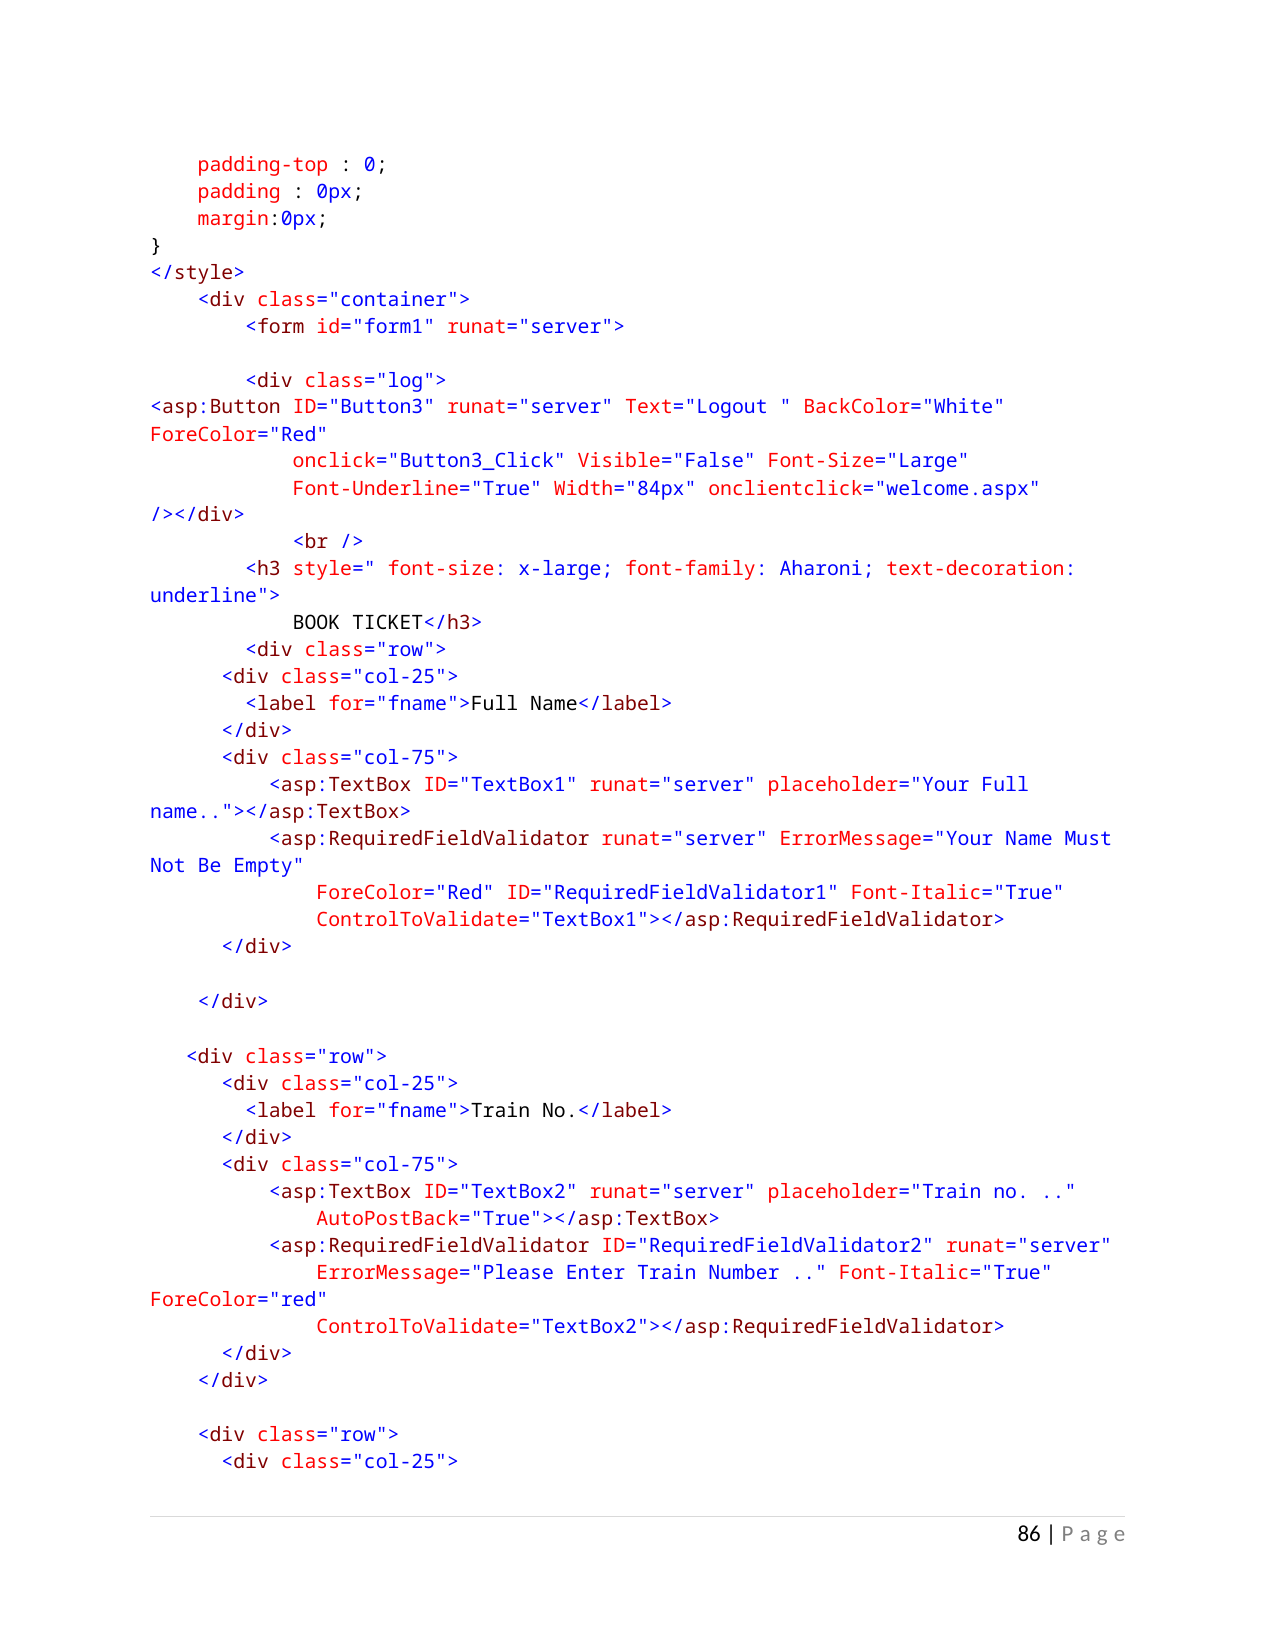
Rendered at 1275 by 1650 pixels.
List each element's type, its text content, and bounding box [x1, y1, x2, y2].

text </div> [150, 1339, 1125, 1366]
text <div class="row"> [150, 1042, 1125, 1069]
text <asp:Button ID="Button3" runat="server" Text="Logout " BackColor="White" ForeColor="Red" [150, 393, 1125, 447]
text </div> [150, 717, 1125, 743]
text <label for="fname">Full Name</label> [150, 689, 1125, 717]
text <div class="row"> [150, 1420, 1125, 1447]
text margin:0px; [150, 204, 1125, 231]
text ControlToValidate="TextBox2"></asp:RequiredFieldValidator> [150, 1312, 1125, 1339]
text </div> [150, 1123, 1125, 1150]
text <asp:RequiredFieldValidator runat="server" ErrorMessage="Your Name Must Not Be Empty" [150, 824, 1125, 878]
text <div class="row"> [150, 636, 1125, 663]
text <div class="col-25"> [150, 1447, 1125, 1474]
text <form id="form1" runat="server"> [150, 312, 1125, 339]
text <asp:RequiredFieldValidator ID="RequiredFieldValidator2" runat="server" [150, 1231, 1125, 1258]
text </style> [150, 258, 1125, 285]
text ForeColor="Red" ID="RequiredFieldValidator1" Font-Italic="True" [150, 878, 1125, 905]
text </div> [150, 987, 1125, 1014]
text <div class="container"> [150, 285, 1125, 312]
text padding-top : 0; [150, 150, 1125, 177]
text } [150, 231, 1125, 258]
text </div> [150, 1366, 1125, 1393]
text <asp:TextBox ID="TextBox1" runat="server" placeholder="Your Full name.."></asp:TextBox> [150, 771, 1125, 824]
text onclick="Button3_Click" Visible="False" Font-Size="Large" [150, 447, 1125, 474]
text BOOK TICKET</h3> [150, 609, 1125, 636]
text <div class="log"> [150, 366, 1125, 393]
text ControlToValidate="TextBox1"></asp:RequiredFieldValidator> [150, 905, 1125, 932]
text padding : 0px; [150, 177, 1125, 204]
text <div class="col-25"> [150, 1069, 1125, 1096]
text <div class="col-75"> [150, 1150, 1125, 1177]
text <div class="col-75"> [150, 743, 1125, 771]
text ErrorMessage="Please Enter Train Number .." Font-Italic="True" ForeColor="red" [150, 1258, 1125, 1312]
text <label for="fname">Train No.</label> [150, 1096, 1125, 1123]
text AutoPostBack="True"></asp:TextBox> [150, 1204, 1125, 1231]
text <asp:TextBox ID="TextBox2" runat="server" placeholder="Train no. .." [150, 1177, 1125, 1204]
text <div class="col-25"> [150, 663, 1125, 689]
text Font-Underline="True" Width="84px" onclientclick="welcome.aspx" /></div> [150, 474, 1125, 528]
text <br /> [150, 528, 1125, 555]
text </div> [150, 932, 1125, 959]
text <h3 style=" font-size: x-large; font-family: Aharoni; text-decoration: underline"> [150, 555, 1125, 609]
